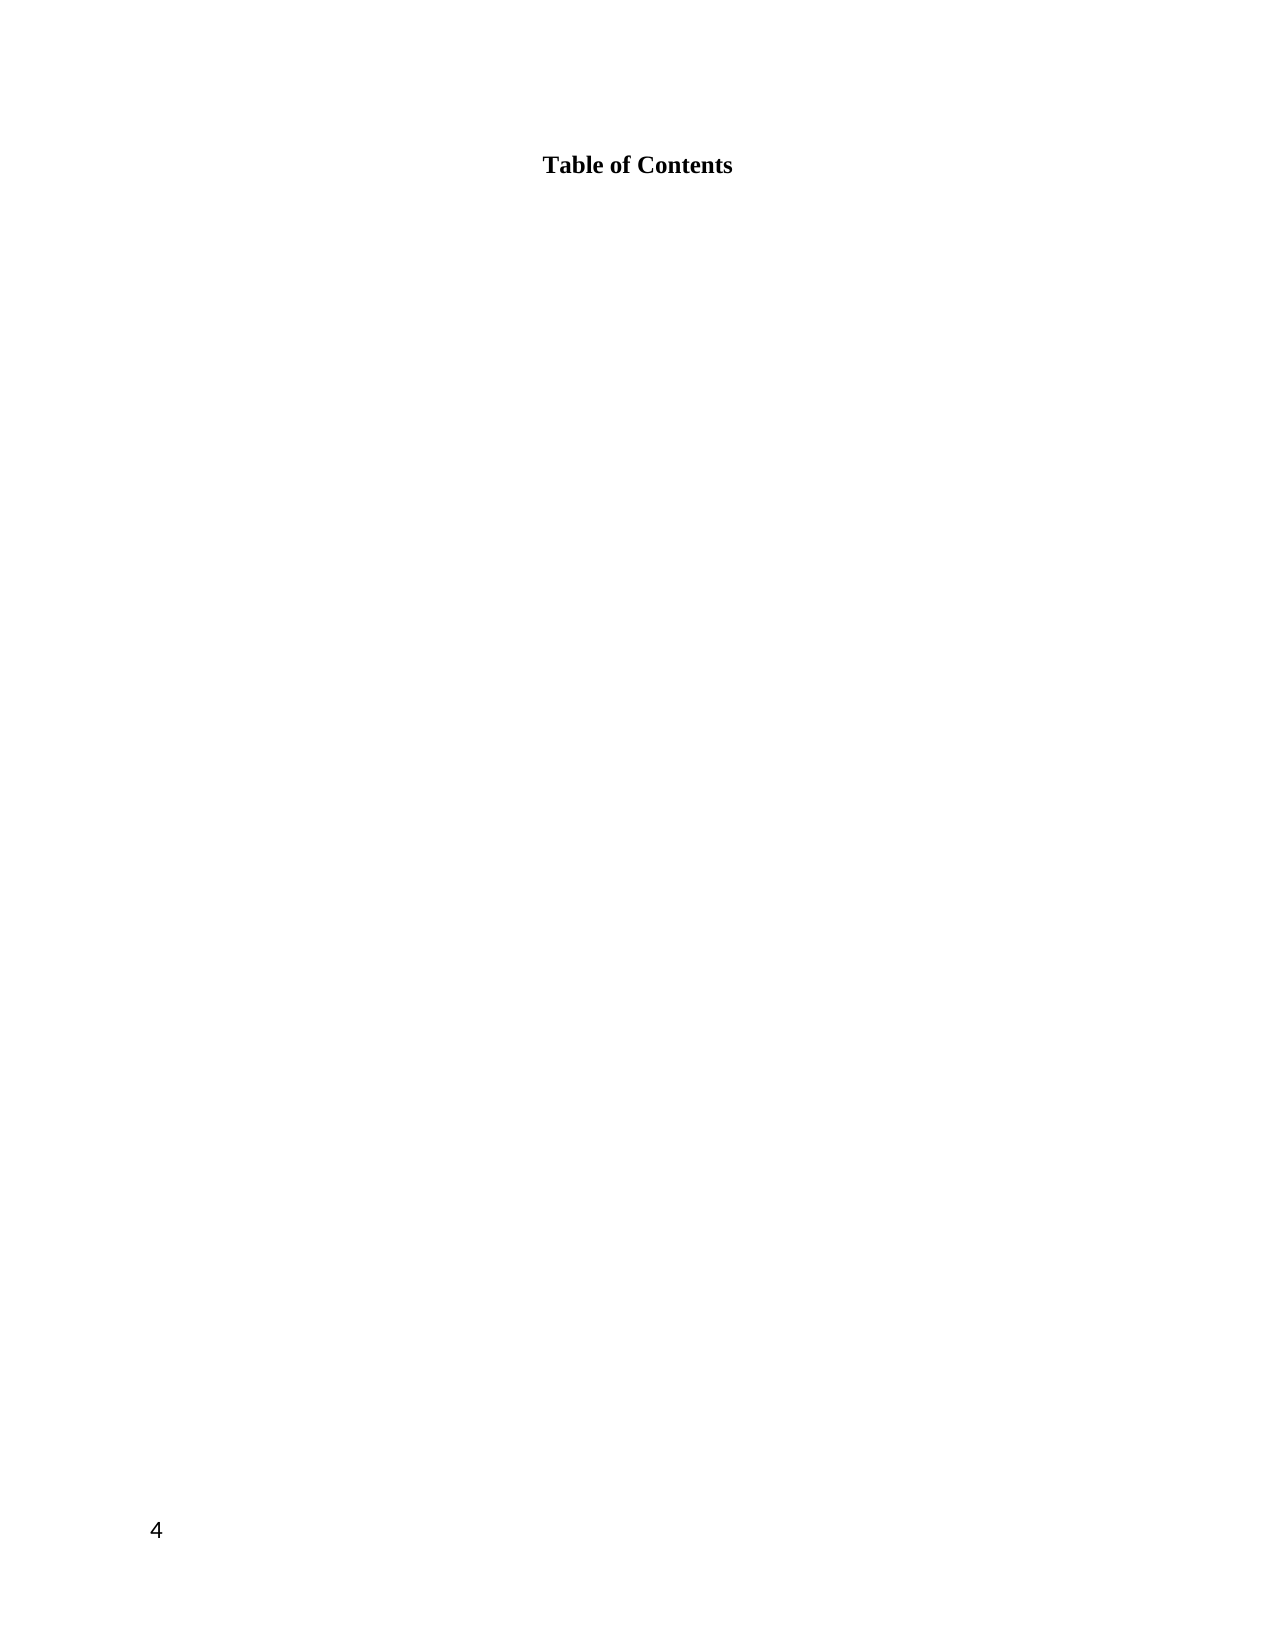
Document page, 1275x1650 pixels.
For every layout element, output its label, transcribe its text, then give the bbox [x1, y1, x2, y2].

text Table of Contents [150, 150, 1125, 179]
